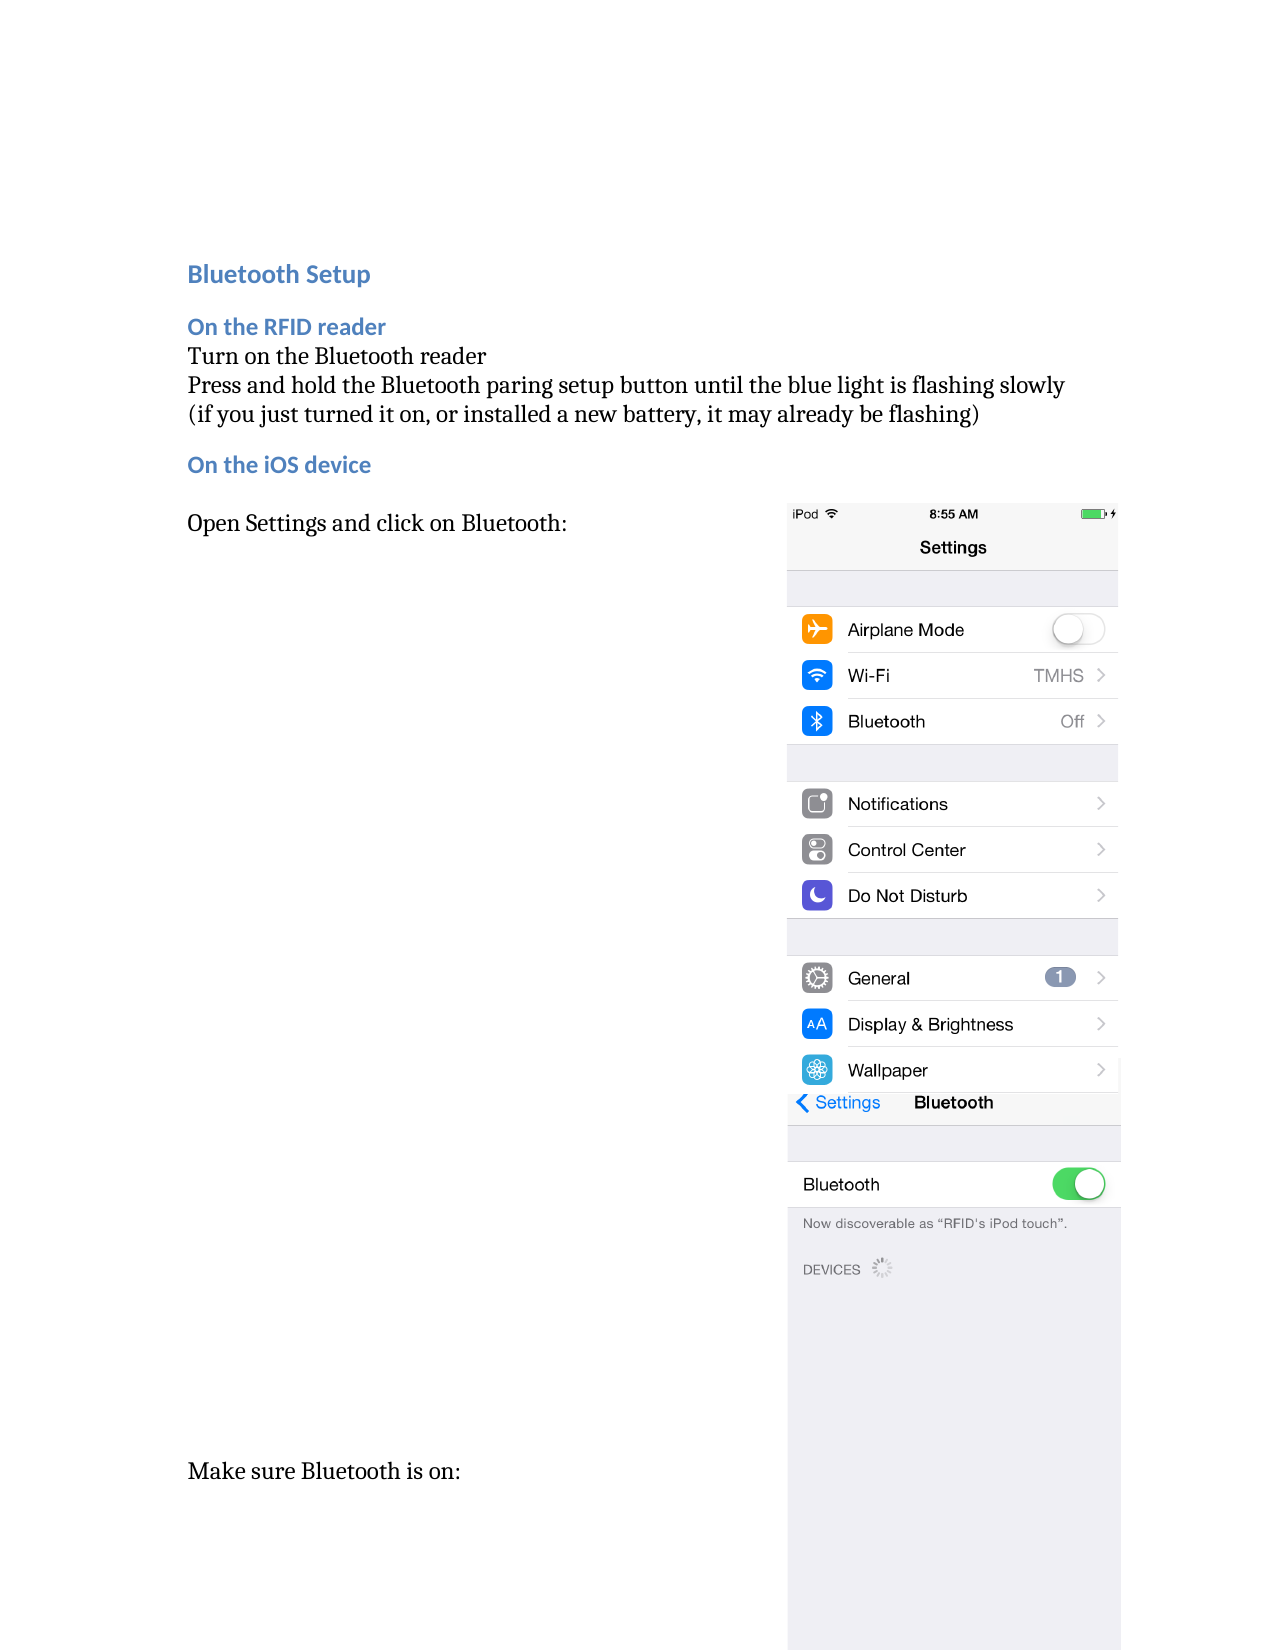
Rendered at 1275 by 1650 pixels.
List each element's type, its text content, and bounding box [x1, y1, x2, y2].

text Press and hold the Bluetooth paring setup button until the blue light is flashing slowly (if you just turned it on, or installed a new battery, it may already be flashing) [187, 371, 1087, 428]
text Make sure Bluetooth is on: [187, 1457, 787, 1486]
subtitle On the RFID reader [187, 312, 1087, 342]
picture [786, 503, 1121, 1650]
subtitle On the iOS device [187, 449, 1087, 480]
text Open Settings and click on Bluetooth: [187, 508, 786, 537]
text Turn on the Bluetooth reader [187, 342, 1087, 371]
subtitle Bluetooth Setup [187, 258, 1087, 291]
